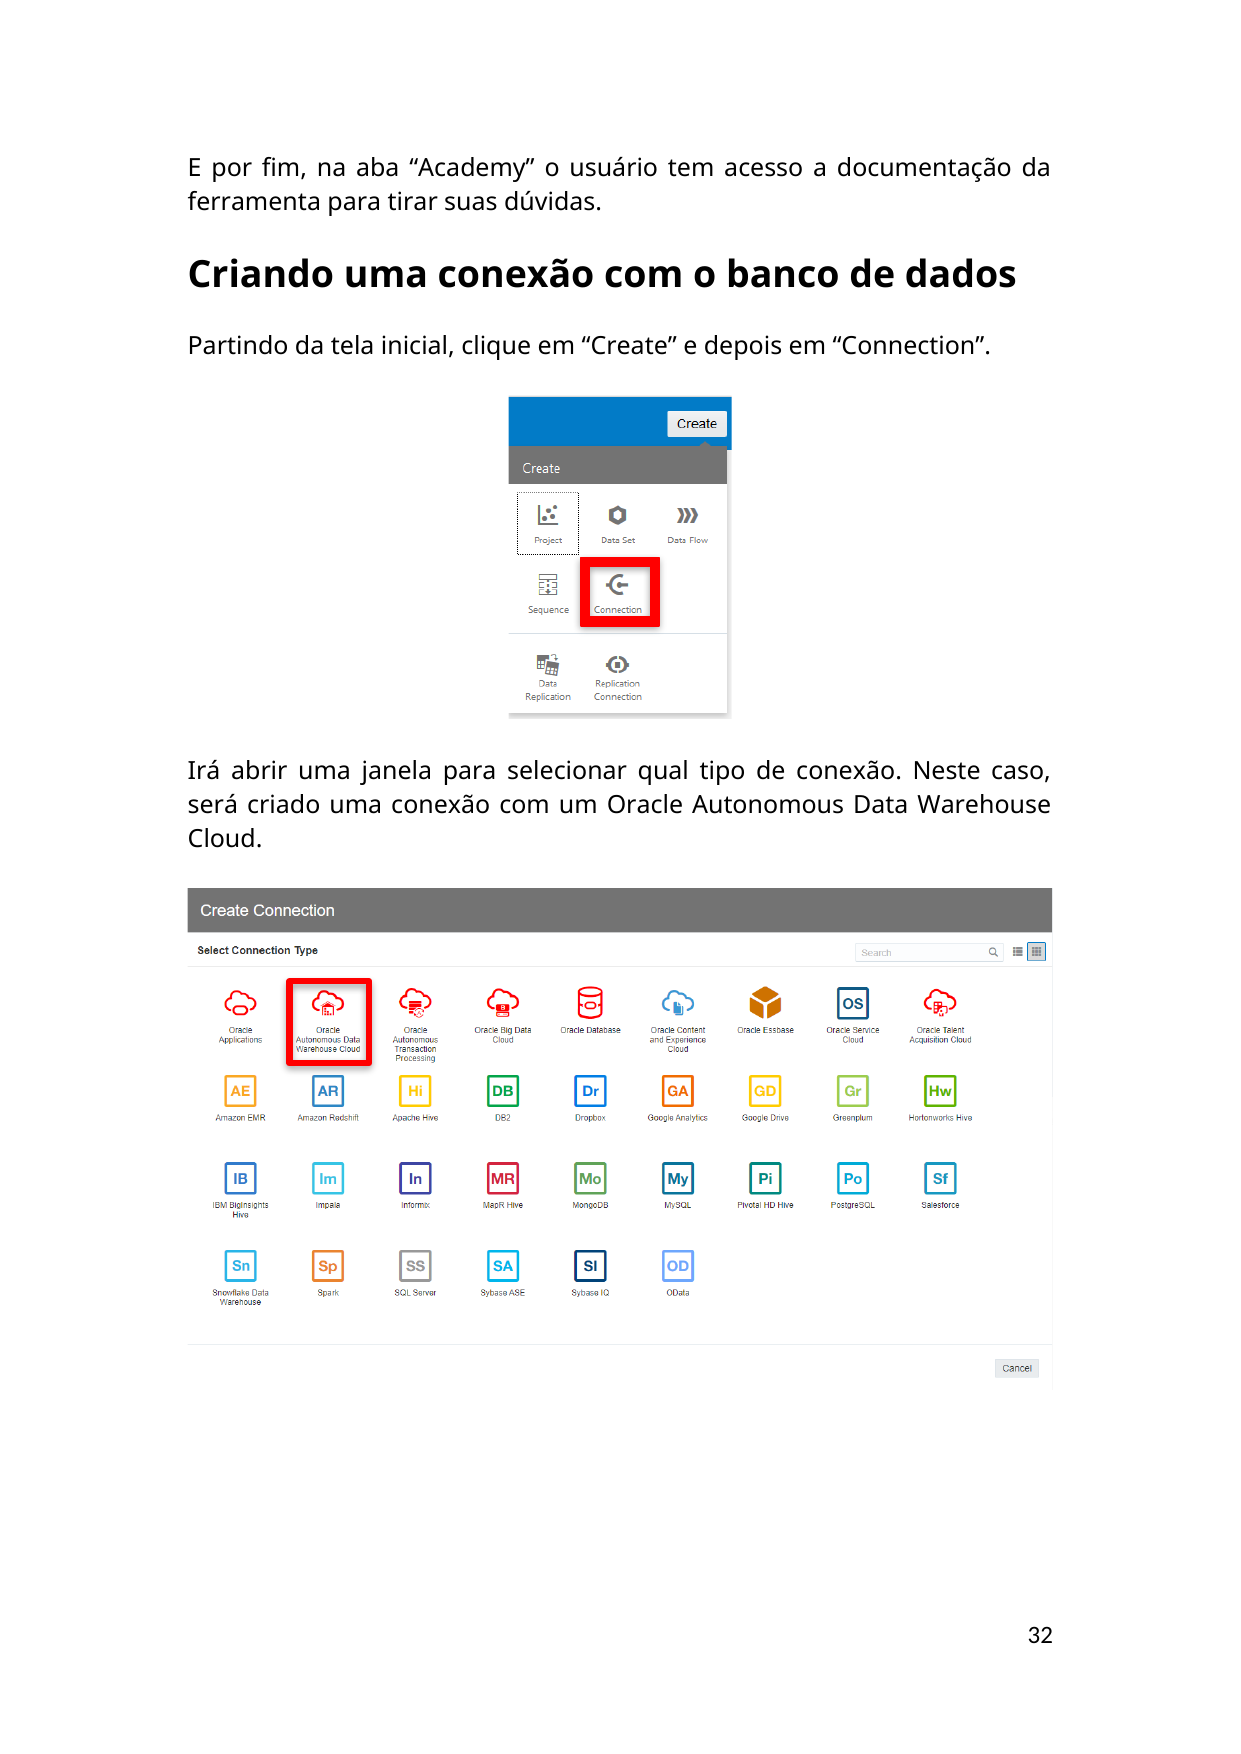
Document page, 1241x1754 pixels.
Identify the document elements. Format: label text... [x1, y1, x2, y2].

text Partindo da tela inicial, clique em “Create” e depois em “Connection”. [187, 327, 1053, 362]
subtitle Criando uma conexão com o banco de dados [187, 247, 1053, 298]
picture [508, 395, 732, 719]
text E por fim, na aba “Academy” o usuário tem acesso a documentação da ferramenta para tirar suas dúvidas. [187, 150, 1053, 218]
text Irá abrir uma janela para selecionar qual tipo de conexão. Neste caso, será criado uma conexão com um Oracle Autonomous Data Warehouse Cloud. [187, 752, 1053, 854]
picture [187, 888, 1053, 1390]
